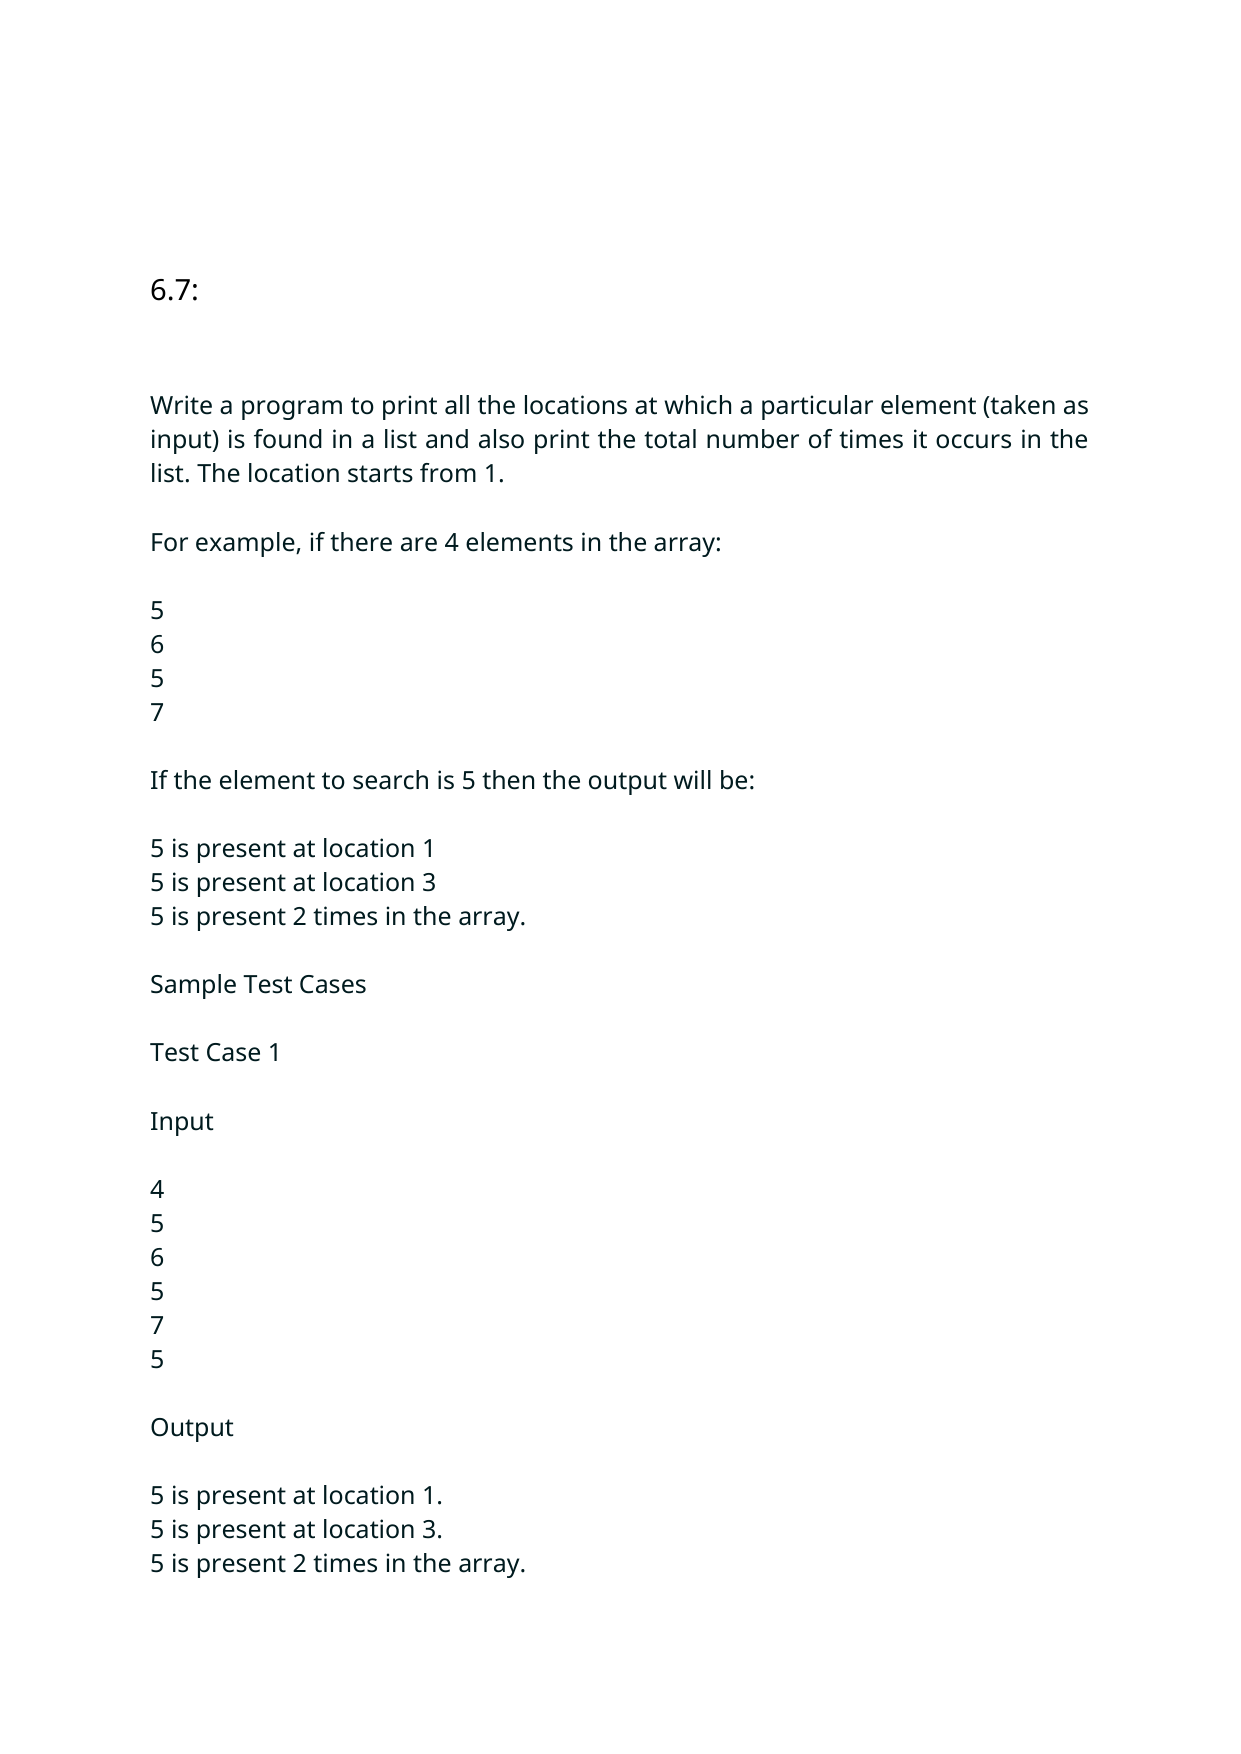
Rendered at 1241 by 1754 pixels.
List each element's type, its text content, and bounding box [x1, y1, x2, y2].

text If the element to search is 5 then the output will be: [150, 763, 1090, 797]
text 5 [150, 1273, 1090, 1308]
text 5 [150, 660, 1090, 694]
text 5 is present at location 1. [150, 1478, 1090, 1512]
text Input [150, 1103, 1090, 1137]
text Test Case 1 [150, 1035, 1090, 1069]
text Output [150, 1410, 1090, 1444]
text 5 is present at location 3. [150, 1512, 1090, 1546]
text 6 [150, 1239, 1090, 1273]
text 5 [150, 592, 1090, 626]
text 5 is present at location 3 [150, 865, 1090, 899]
text 6.7: [150, 269, 1090, 309]
text 6 [150, 626, 1090, 660]
text 5 is present 2 times in the array. [150, 899, 1090, 933]
text Write a program to print all the locations at which a particular element (taken as input) is found in a list and also print the total number of times it occurs in the list. The location starts from 1. [150, 388, 1090, 490]
text 5 [150, 1342, 1090, 1376]
text Sample Test Cases [150, 967, 1090, 1001]
text 5 is present 2 times in the array. [150, 1546, 1090, 1580]
text For example, if there are 4 elements in the array: [150, 524, 1090, 558]
text 5 is present at location 1 [150, 831, 1090, 865]
text 5 [150, 1205, 1090, 1239]
text 7 [150, 1308, 1090, 1342]
text 7 [150, 694, 1090, 728]
text 4 [150, 1171, 1090, 1205]
